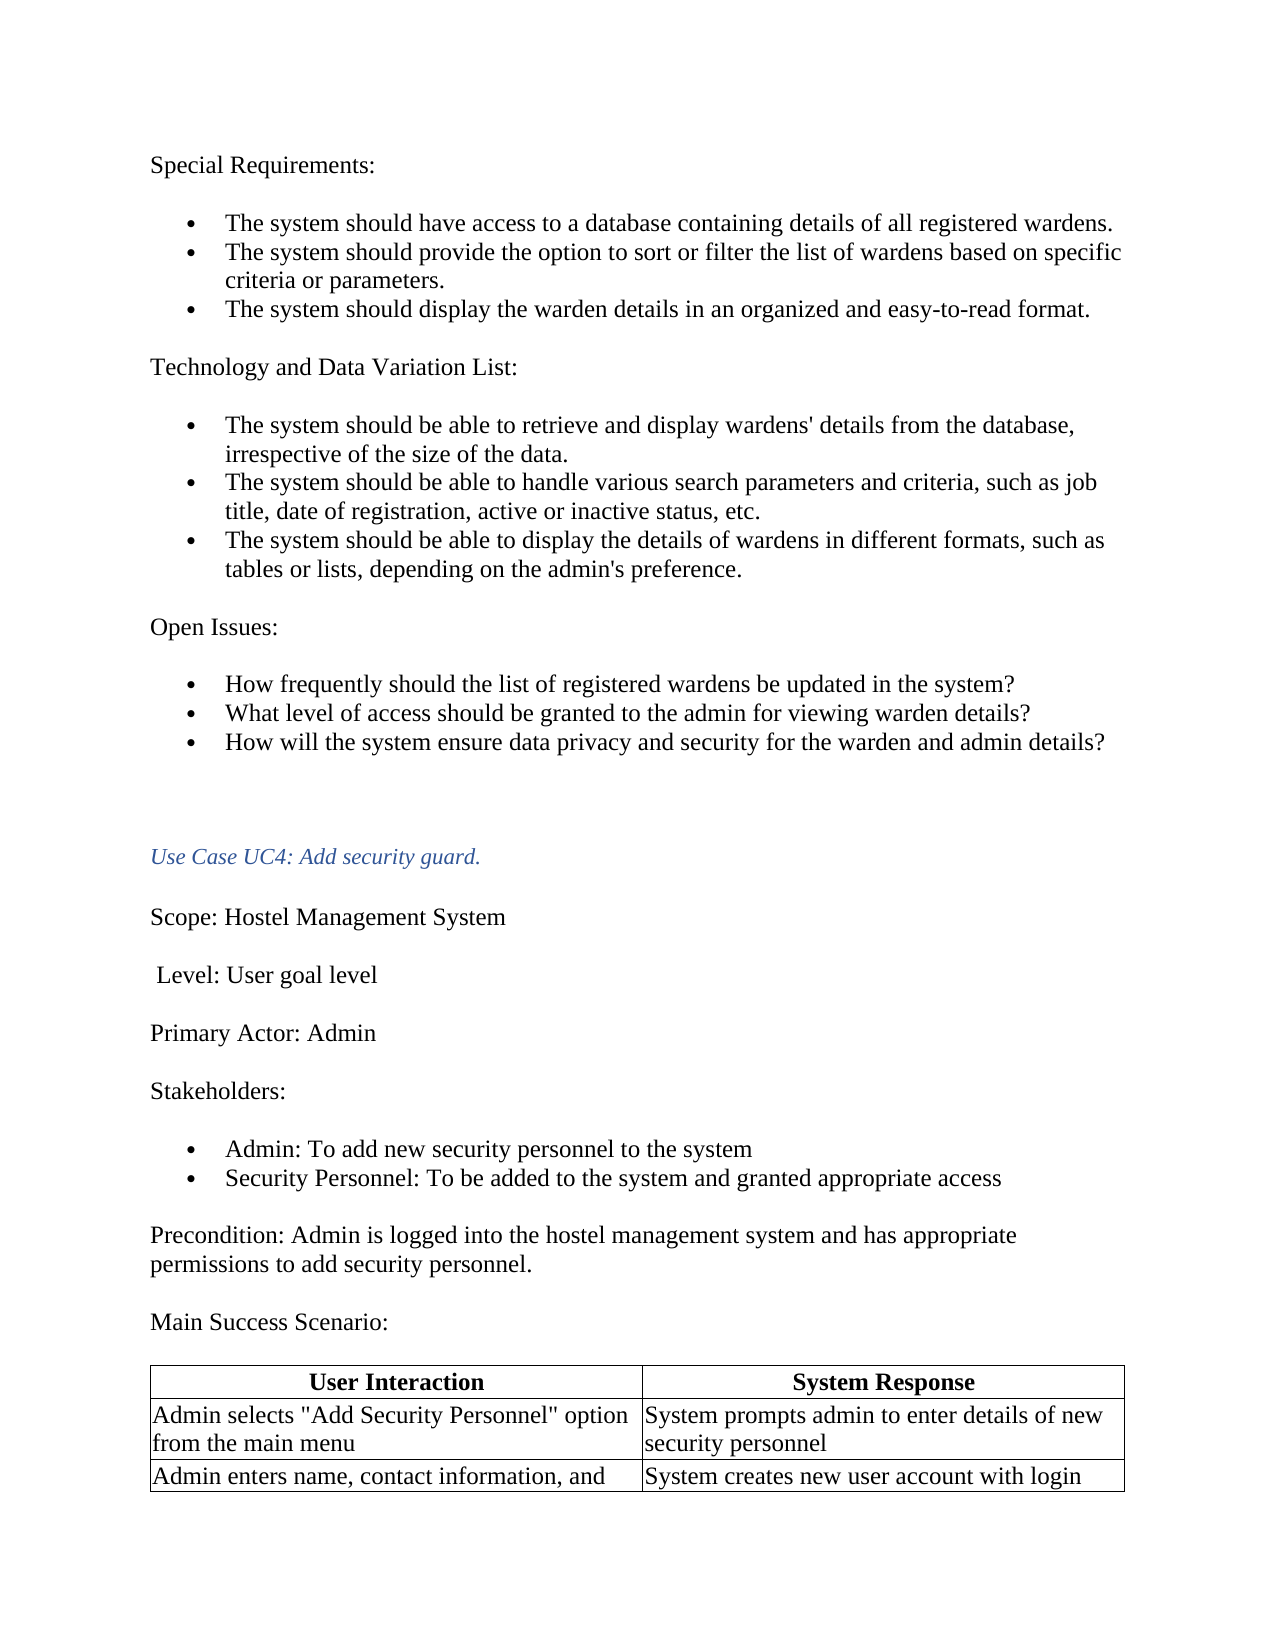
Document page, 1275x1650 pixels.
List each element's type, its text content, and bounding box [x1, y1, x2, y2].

list The system should have access to a database containing details of all registered wardens. [187, 208, 1125, 237]
table_cell System prompts admin to enter details of new security personnel [643, 1399, 1124, 1459]
text Stakeholders: [150, 1076, 1125, 1105]
subtitle Use Case UC4: Add security guard. [150, 843, 1125, 869]
list Admin: To add new security personnel to the system [187, 1134, 1125, 1163]
table_header User Interaction [151, 1366, 642, 1398]
list The system should display the warden details in an organized and easy-to-read format. [187, 294, 1125, 323]
list Security Personnel: To be added to the system and granted appropriate access [187, 1163, 1125, 1191]
list The system should be able to retrieve and display wardens' details from the database, irrespective of the size of the data. [187, 410, 1125, 467]
list The system should provide the option to sort or filter the list of wardens based on specific criteria or parameters. [187, 237, 1125, 294]
text Level: User goal level [150, 960, 1125, 989]
list The system should be able to display the details of wardens in different formats, such as tables or lists, depending on the admin's preference. [187, 525, 1125, 582]
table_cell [643, 1460, 1124, 1491]
text Open Issues: [150, 612, 1125, 640]
text Scope: Hostel Management System [150, 902, 1125, 931]
list The system should be able to handle various search parameters and criteria, such as job title, date of registration, active or inactive status, etc. [187, 467, 1125, 525]
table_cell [151, 1460, 642, 1491]
table_header System Response [643, 1366, 1124, 1398]
list How frequently should the list of registered wardens be updated in the system? [187, 669, 1125, 698]
text Precondition: Admin is logged into the hostel management system and has appropriate permissions to add security personnel. [150, 1221, 1125, 1278]
text Technology and Data Variation List: [150, 352, 1125, 381]
list What level of access should be granted to the admin for viewing warden details? [187, 698, 1125, 727]
text Main Success Scenario: [150, 1307, 1125, 1336]
table_cell Admin selects "Add Security Personnel" option from the main menu [151, 1399, 642, 1459]
list How will the system ensure data privacy and security for the warden and admin details? [187, 727, 1125, 756]
text Special Requirements: [150, 150, 1125, 179]
text Primary Actor: Admin [150, 1018, 1125, 1047]
